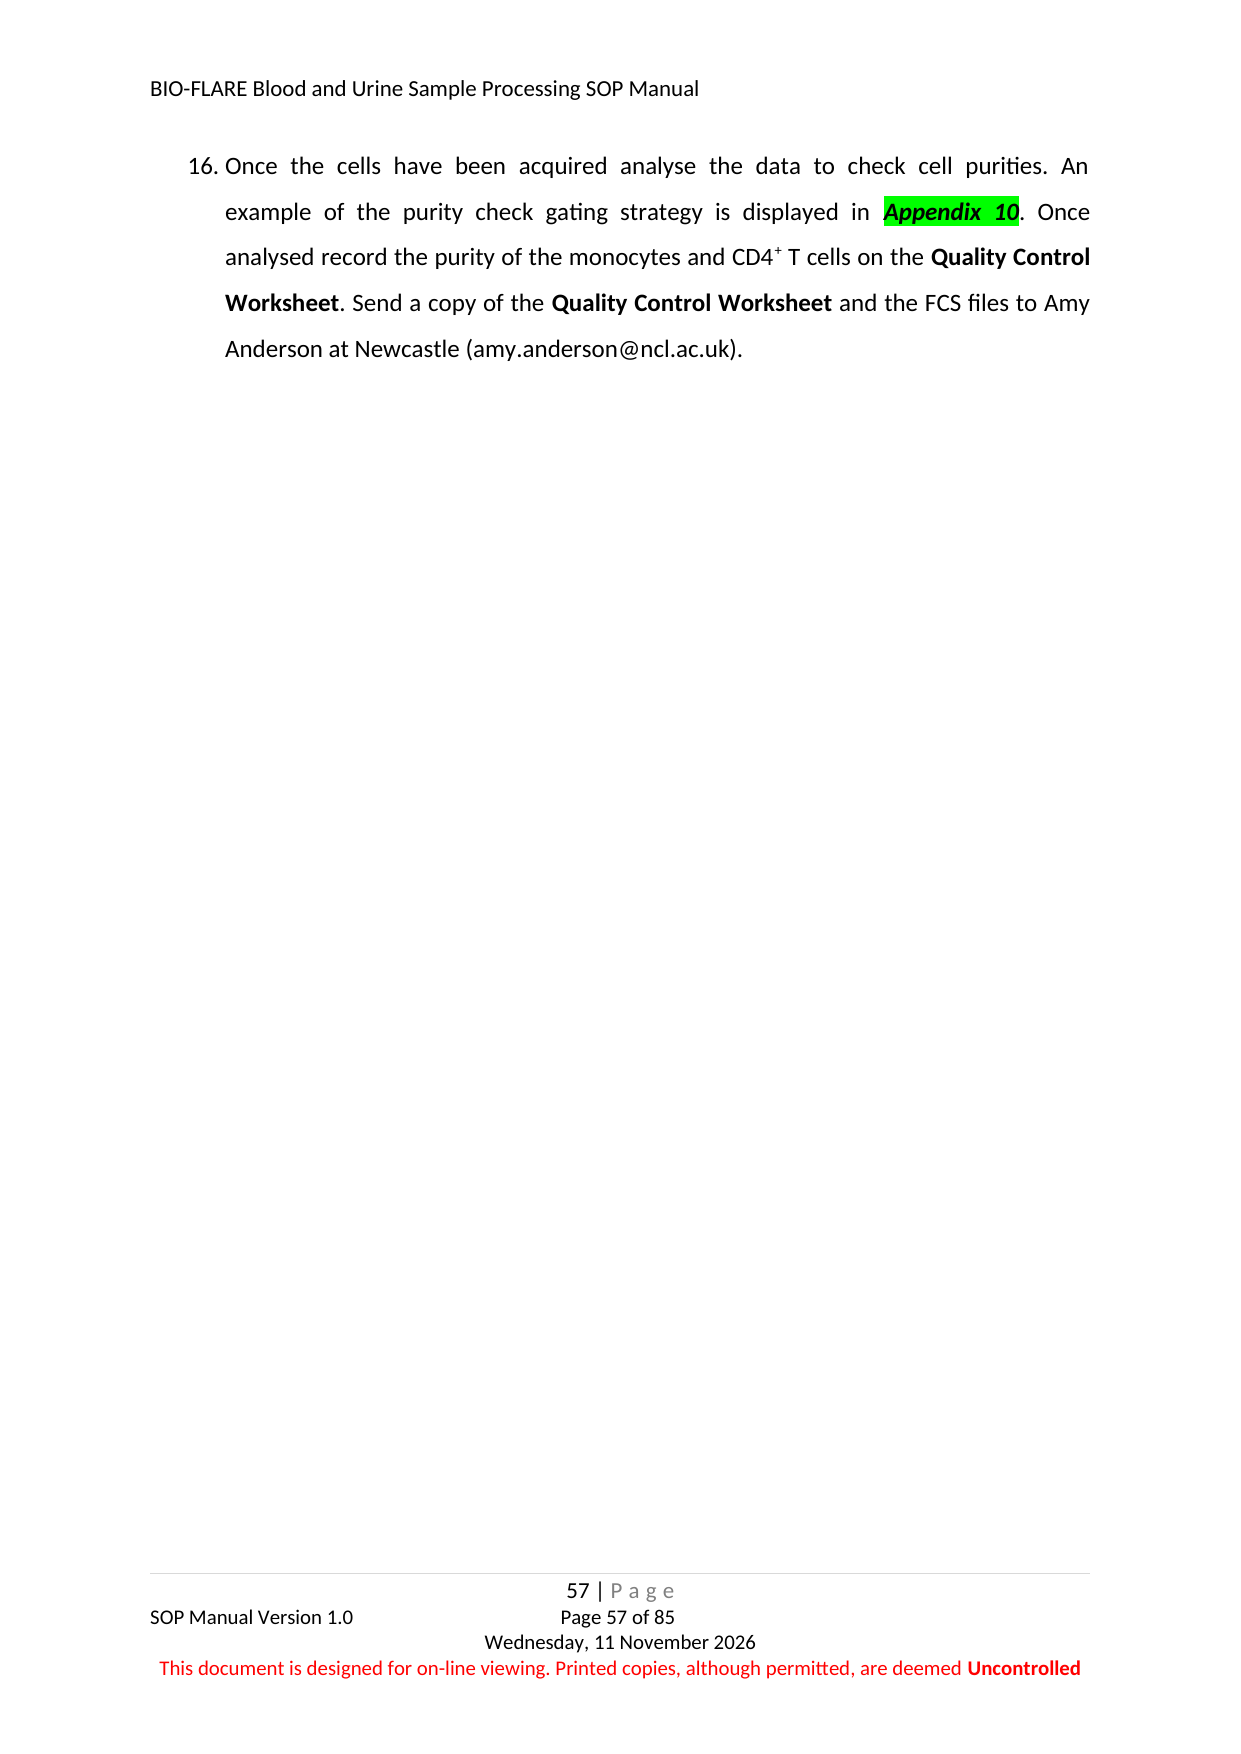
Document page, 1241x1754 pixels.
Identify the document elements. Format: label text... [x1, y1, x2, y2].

list Once the cells have been acquired analyse the data to check cell purities. An example of the purity check gating strategy is displayed in Appendix 10. Once analysed record the purity of the monocytes and CD4+ T cells on the Quality Control Worksheet. Send a copy of the Quality Control Worksheet and the FCS files to Amy Anderson at Newcastle (amy.anderson@ncl.ac.uk). [187, 150, 1090, 363]
